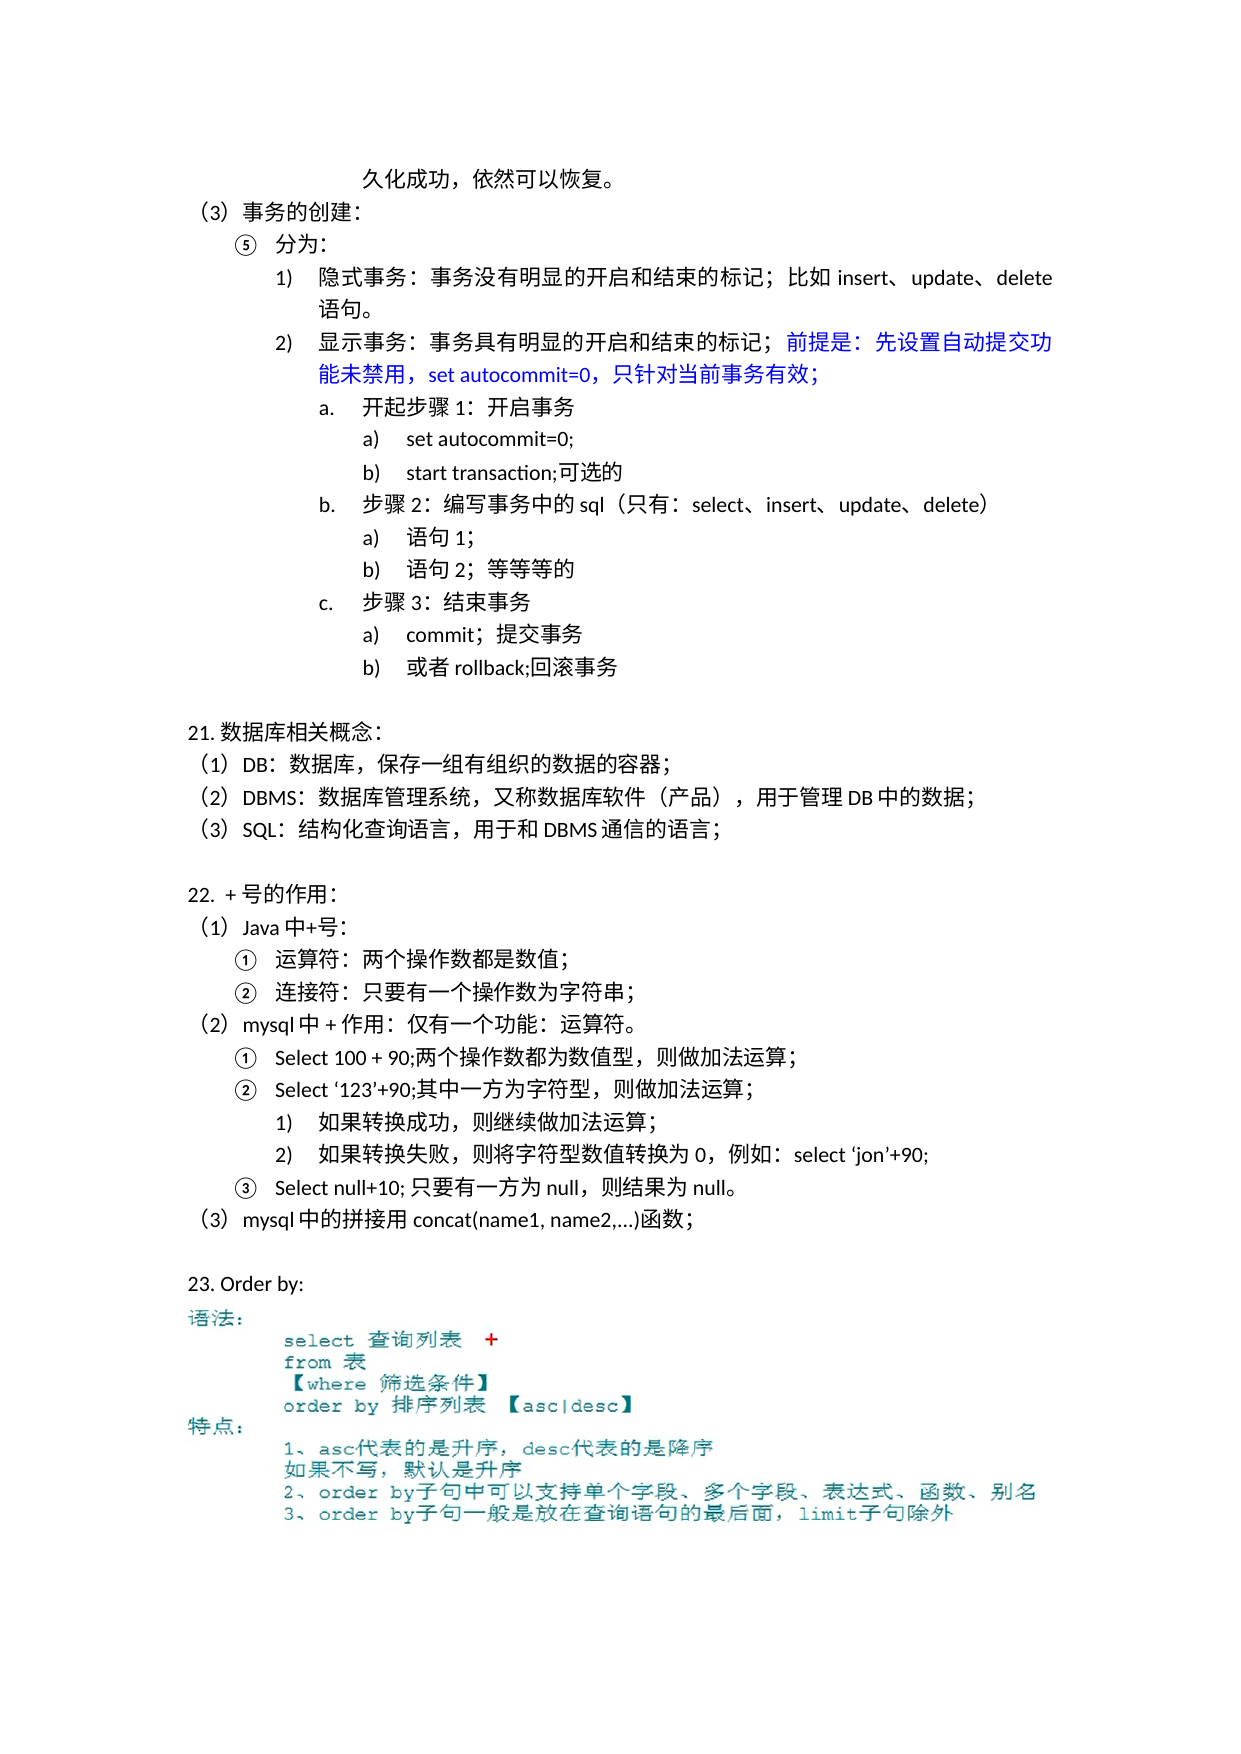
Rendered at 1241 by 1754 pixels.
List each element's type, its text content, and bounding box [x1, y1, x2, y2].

list 或者rollback;回滚事务 [362, 649, 1053, 682]
list DBMS：数据库管理系统，又称数据库软件（产品），用于管理DB中的数据； [187, 779, 1053, 812]
list 开起步骤1：开启事务 [319, 389, 1053, 422]
list Select null+10; 只要有一方为null，则结果为null。 [231, 1169, 1053, 1202]
list 步骤2：编写事务中的sql（只有：select、insert、update、delete） [319, 487, 1053, 519]
list （3）事务的创建： [187, 194, 1053, 227]
list 如果转换成功，则继续做加法运算； [275, 1104, 1053, 1137]
list 数据库相关概念： [187, 714, 1053, 747]
list 分为： [231, 227, 1053, 259]
list + 号的作用： [187, 877, 1053, 909]
list 连接符：只要有一个操作数为字符串； [231, 974, 1053, 1007]
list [319, 162, 1053, 194]
list DB：数据库，保存一组有组织的数据的容器； [187, 747, 1053, 779]
list set autocommit=0; [362, 422, 1053, 454]
list 语句2；等等等的 [362, 552, 1053, 584]
list 隐式事务：事务没有明显的开启和结束的标记；比如insert、update、delete语句。 [275, 259, 1053, 324]
list 如果转换失败，则将字符型数值转换为0，例如：select ‘jon’+90; [275, 1137, 1053, 1169]
list Order by: [187, 1267, 1053, 1299]
list 显示事务：事务具有明显的开启和结束的标记；前提是：先设置自动提交功能未禁用，set autocommit=0，只针对当前事务有效； [275, 324, 1053, 389]
list （3）mysql中的拼接用 concat(name1, name2,...)函数； [187, 1202, 1053, 1234]
picture [187, 1299, 1052, 1537]
list start transaction;可选的 [362, 454, 1053, 487]
list SQL：结构化查询语言，用于和DBMS通信的语言； [187, 812, 1053, 844]
list Java中+号： [187, 909, 1053, 942]
list Select ‘123’+90;其中一方为字符型，则做加法运算； [231, 1072, 1053, 1104]
list 运算符：两个操作数都是数值； [231, 942, 1053, 974]
list Select 100 + 90;两个操作数都为数值型，则做加法运算； [231, 1039, 1053, 1072]
list 步骤3：结束事务 [319, 584, 1053, 617]
list 语句1； [362, 519, 1053, 552]
list commit；提交事务 [362, 617, 1053, 649]
list mysql中 + 作用：仅有一个功能：运算符。 [187, 1007, 1053, 1039]
